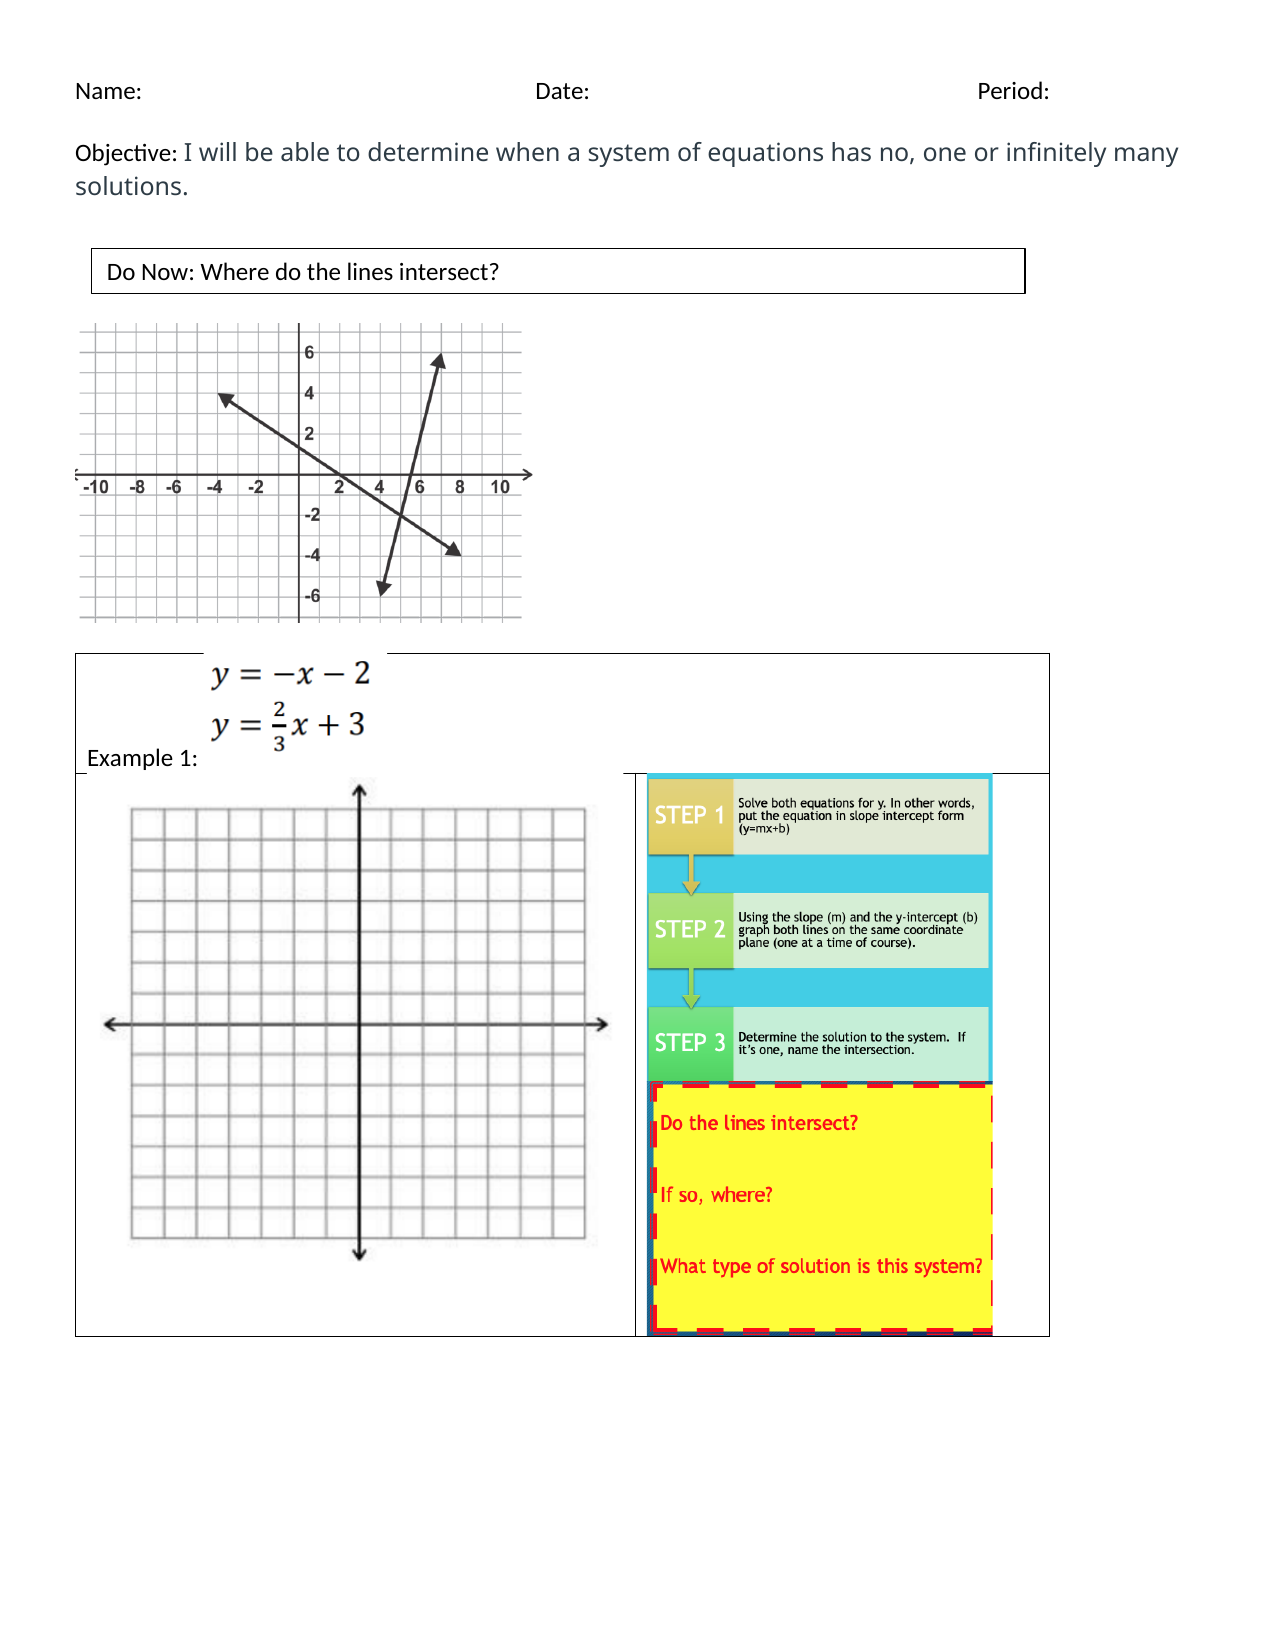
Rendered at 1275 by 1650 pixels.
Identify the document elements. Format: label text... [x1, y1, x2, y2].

picture [203, 653, 388, 767]
table_header Example 1: [76, 654, 1049, 773]
picture [75, 323, 533, 623]
table_cell [636, 774, 646, 1336]
picture [86, 773, 624, 1270]
table_cell [993, 774, 1049, 1336]
table_cell [76, 774, 635, 1336]
picture [646, 773, 993, 1336]
